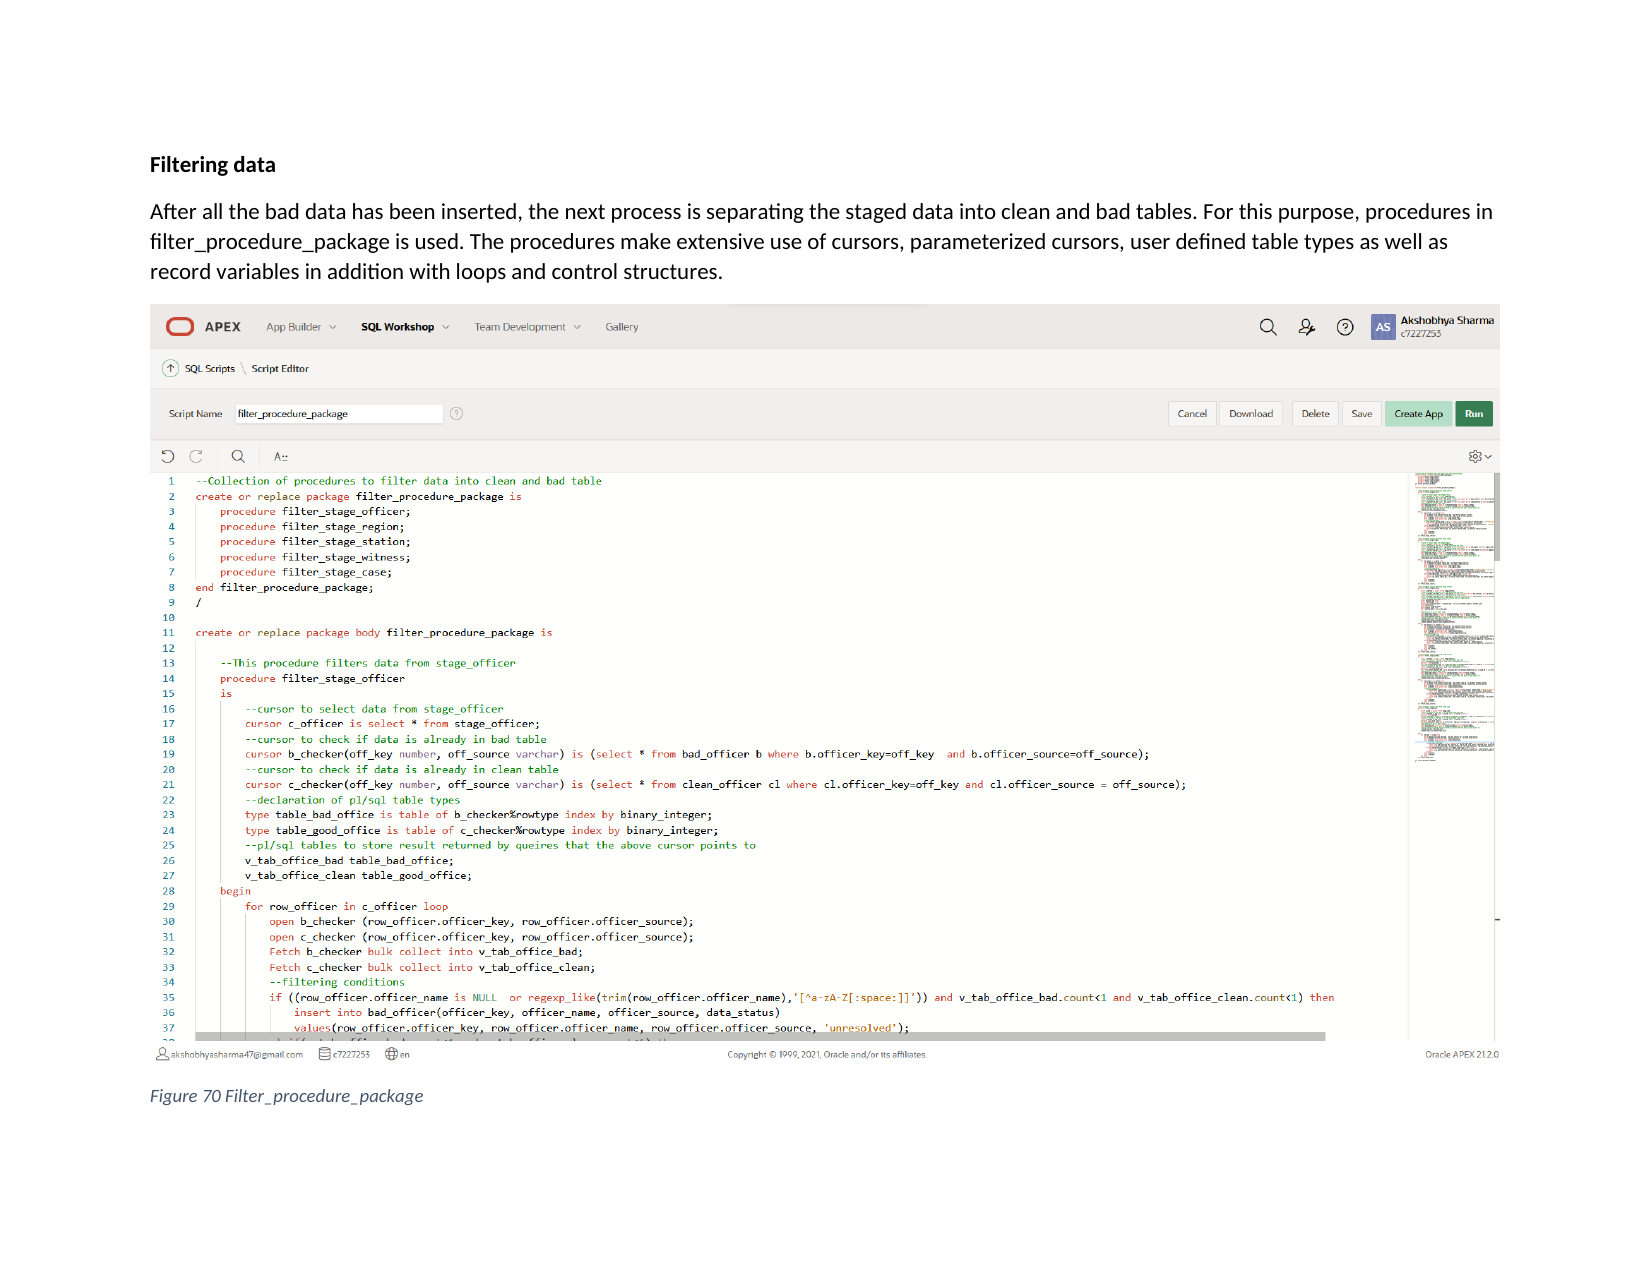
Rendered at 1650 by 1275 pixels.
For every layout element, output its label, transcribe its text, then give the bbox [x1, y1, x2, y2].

text After all the bad data has been inserted, the next process is separating the staged data into clean and bad tables. For this purpose, procedures in filter_procedure_package is used. The procedures make extensive use of cursors, parameterized cursors, user defined table types as well as record variables in addition with loops and control structures. [150, 197, 1500, 285]
text Filtering data [150, 150, 1500, 178]
picture [150, 304, 1500, 1065]
